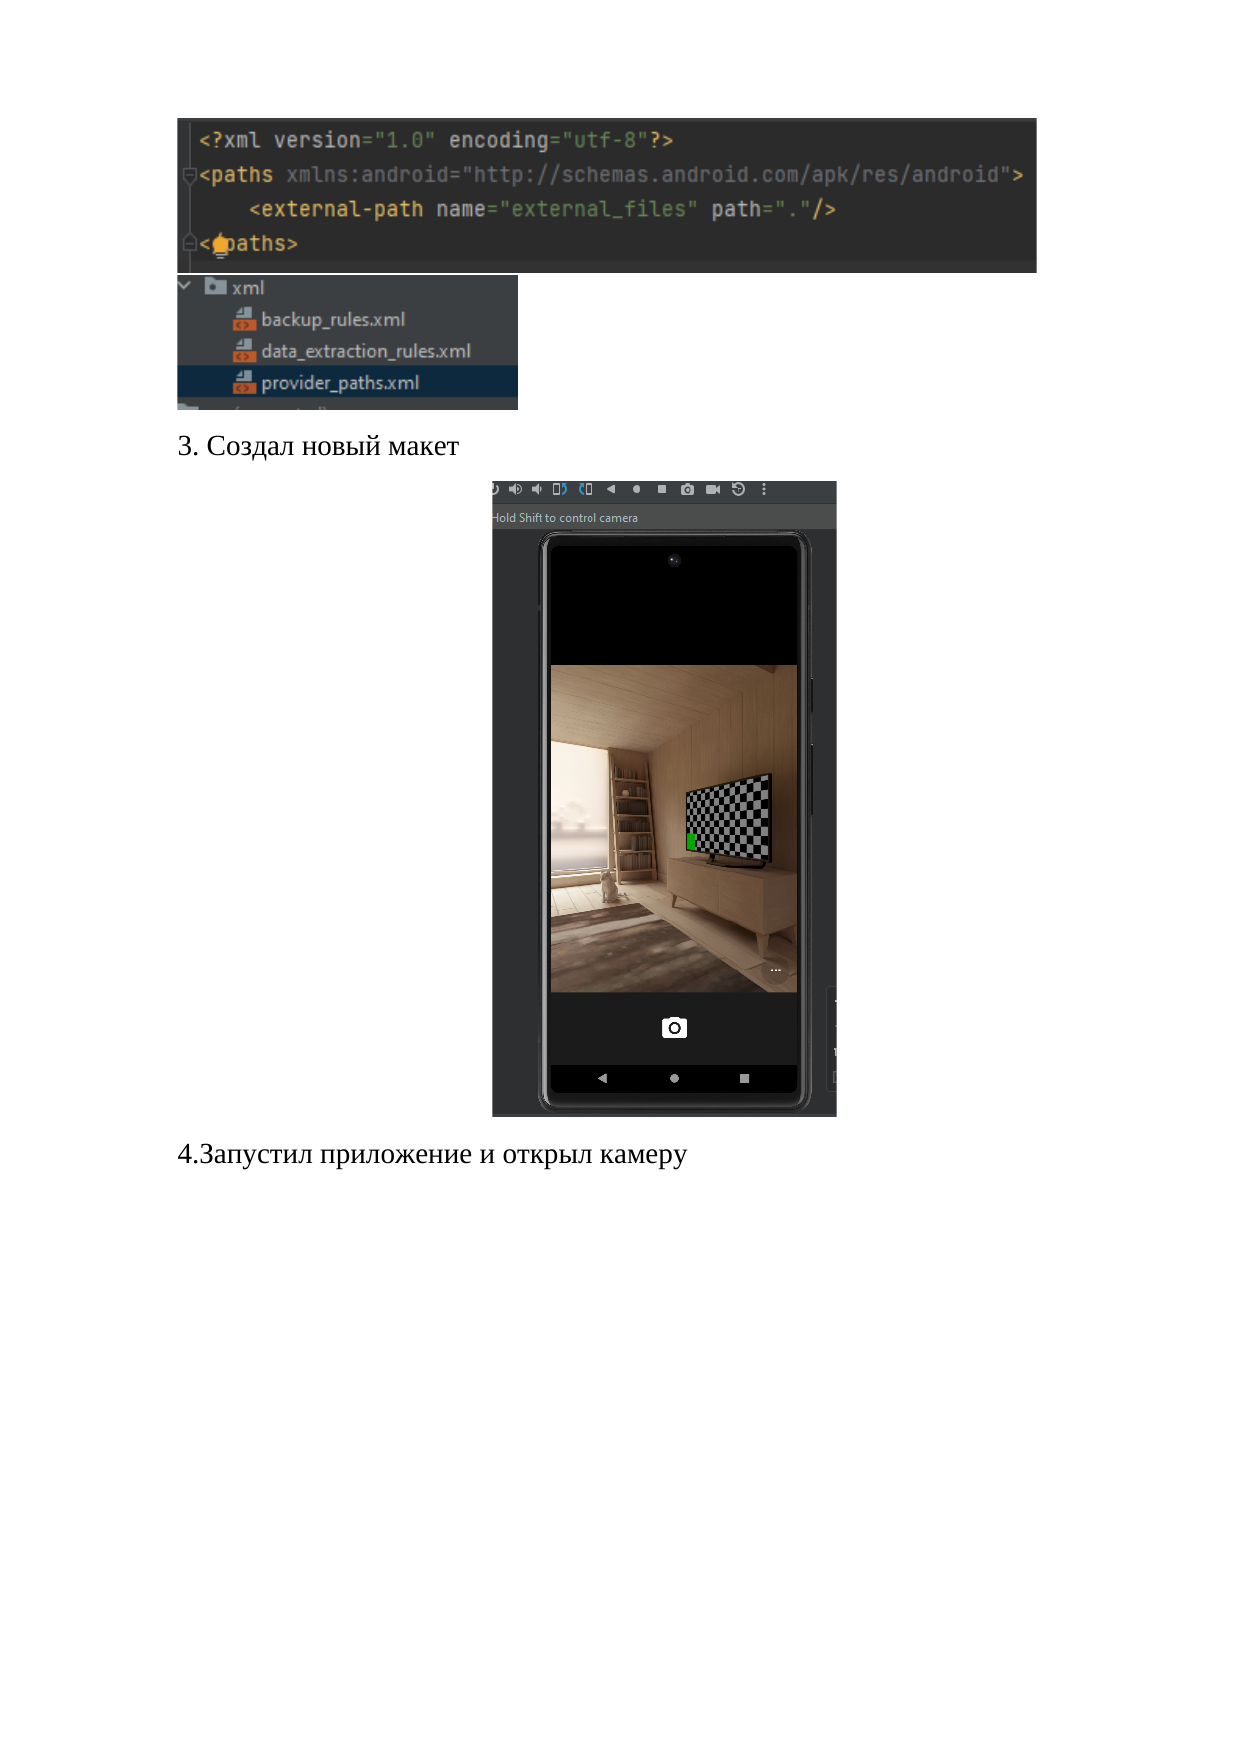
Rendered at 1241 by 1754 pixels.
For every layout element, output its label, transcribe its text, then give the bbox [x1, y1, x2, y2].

text 4.Запустил приложение и открыл камеру [177, 1136, 1152, 1169]
text 3. Создал новый макет [177, 428, 1152, 462]
picture [492, 481, 837, 1117]
picture [177, 118, 1037, 273]
picture [177, 275, 518, 410]
